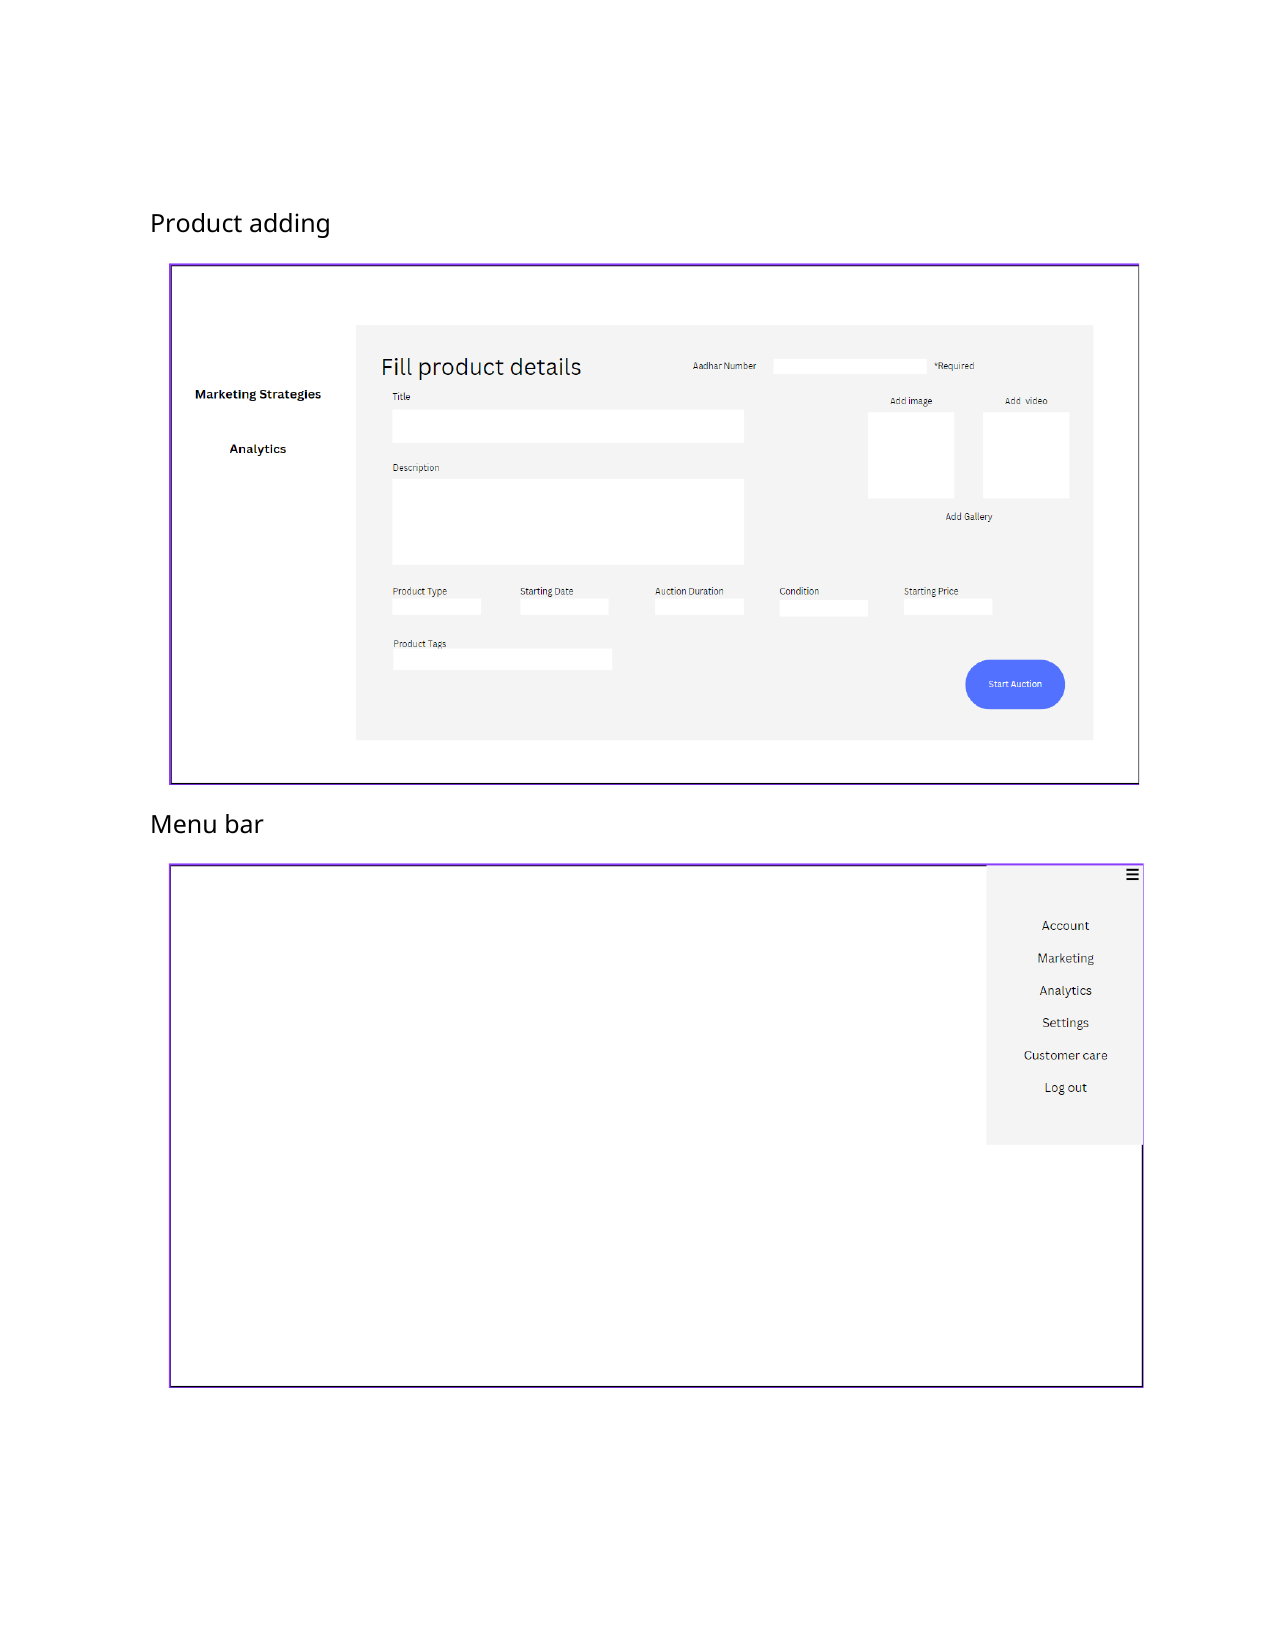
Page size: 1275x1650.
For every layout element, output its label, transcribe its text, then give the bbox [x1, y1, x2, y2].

text Product adding [150, 206, 1125, 240]
text Menu bar [150, 806, 1125, 840]
